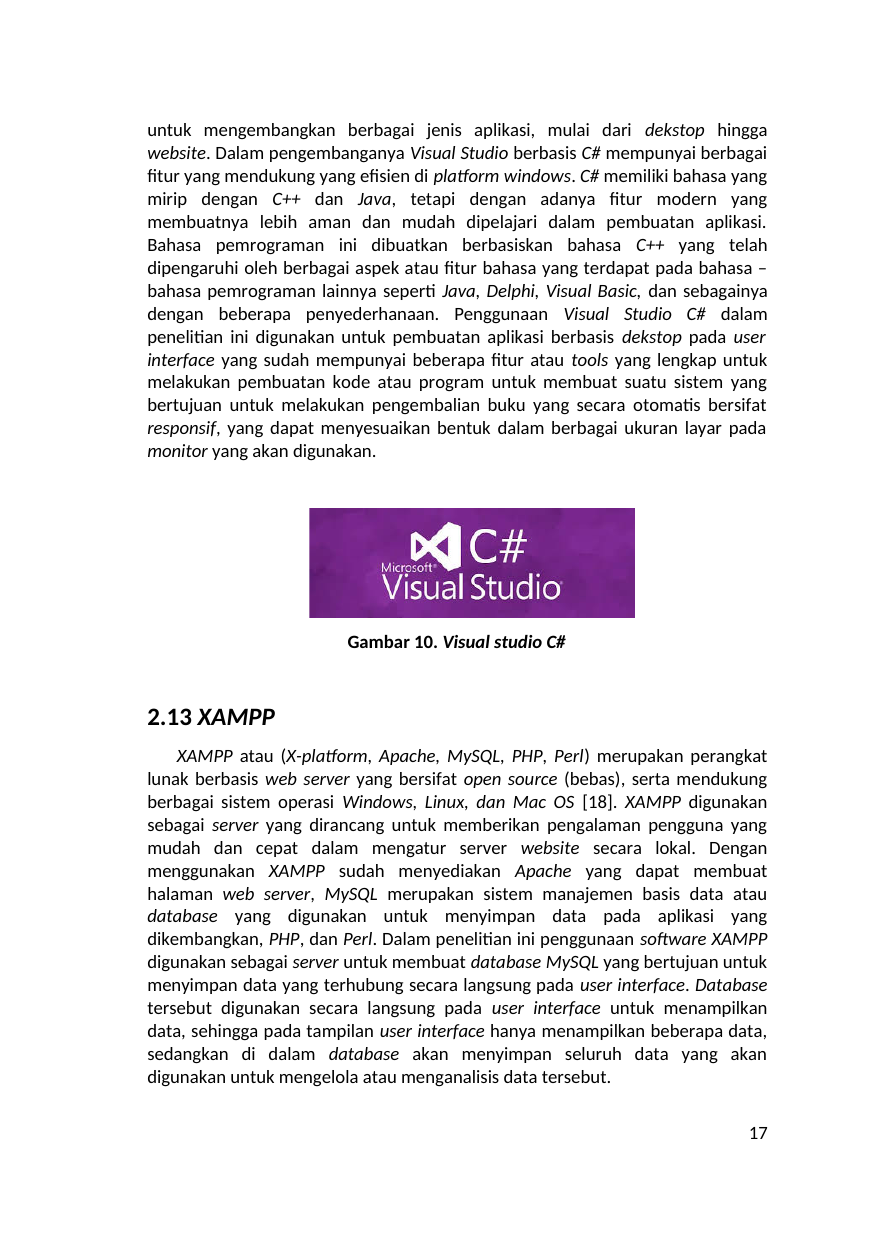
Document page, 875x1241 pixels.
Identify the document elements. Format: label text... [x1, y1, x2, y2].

subtitle 2.13 XAMPP [147, 701, 768, 732]
text Gambar 10. Visual studio C# [147, 630, 768, 653]
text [147, 118, 768, 462]
picture [309, 508, 635, 618]
text XAMPP atau (X-platform, Apache, MySQL, PHP, Perl) merupakan perangkat lunak berbasis web server yang bersifat open source (bebas), serta mendukung berbagai sistem operasi Windows, Linux, dan Mac OS. XAMPP digunakan sebagai server yang dirancang untuk memberikan pengalaman pengguna yang mudah dan cepat dalam mengatur server website secara lokal. Dengan menggunakan XAMPP sudah menyediakan Apache yang dapat membuat halaman web server, MySQL merupakan sistem manajemen basis data atau database yang digunakan untuk menyimpan data pada aplikasi yang dikembangkan, PHP, dan Perl. Dalam penelitian ini penggunaan software XAMPP digunakan sebagai server untuk membuat database MySQL yang bertujuan untuk menyimpan data yang terhubung secara langsung pada user interface. Database tersebut digunakan secara langsung pada user interface untuk menampilkan data, sehingga pada tampilan user interface hanya menampilkan beberapa data, sedangkan di dalam database akan menyimpan seluruh data yang akan digunakan untuk mengelola atau menganalisis data tersebut. [147, 744, 768, 1088]
